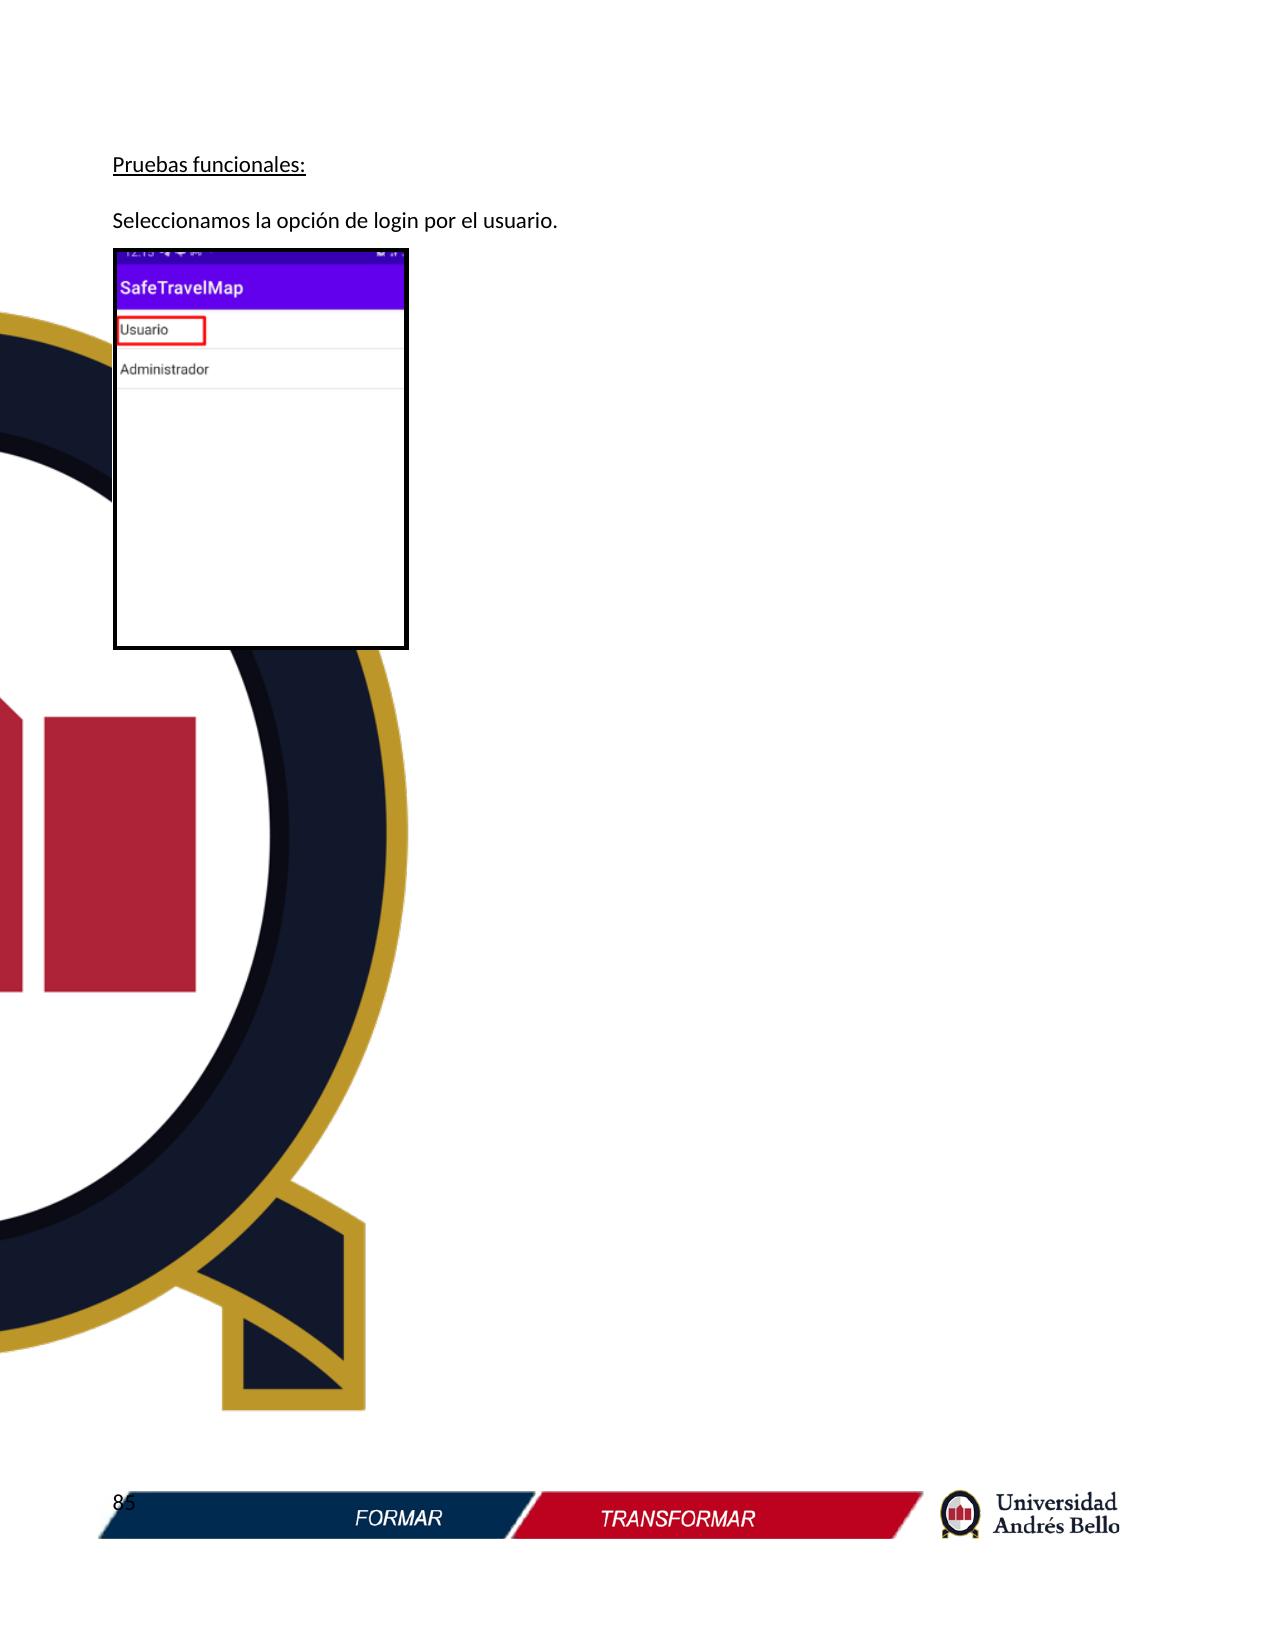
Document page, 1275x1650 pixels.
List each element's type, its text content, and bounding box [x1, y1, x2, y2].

picture [97, 1489, 1120, 1539]
picture [0, 299, 422, 1423]
text Pruebas funcionales: [112, 150, 1162, 178]
picture [117, 252, 404, 646]
text Seleccionamos la opción de login por el usuario. [112, 206, 1162, 234]
